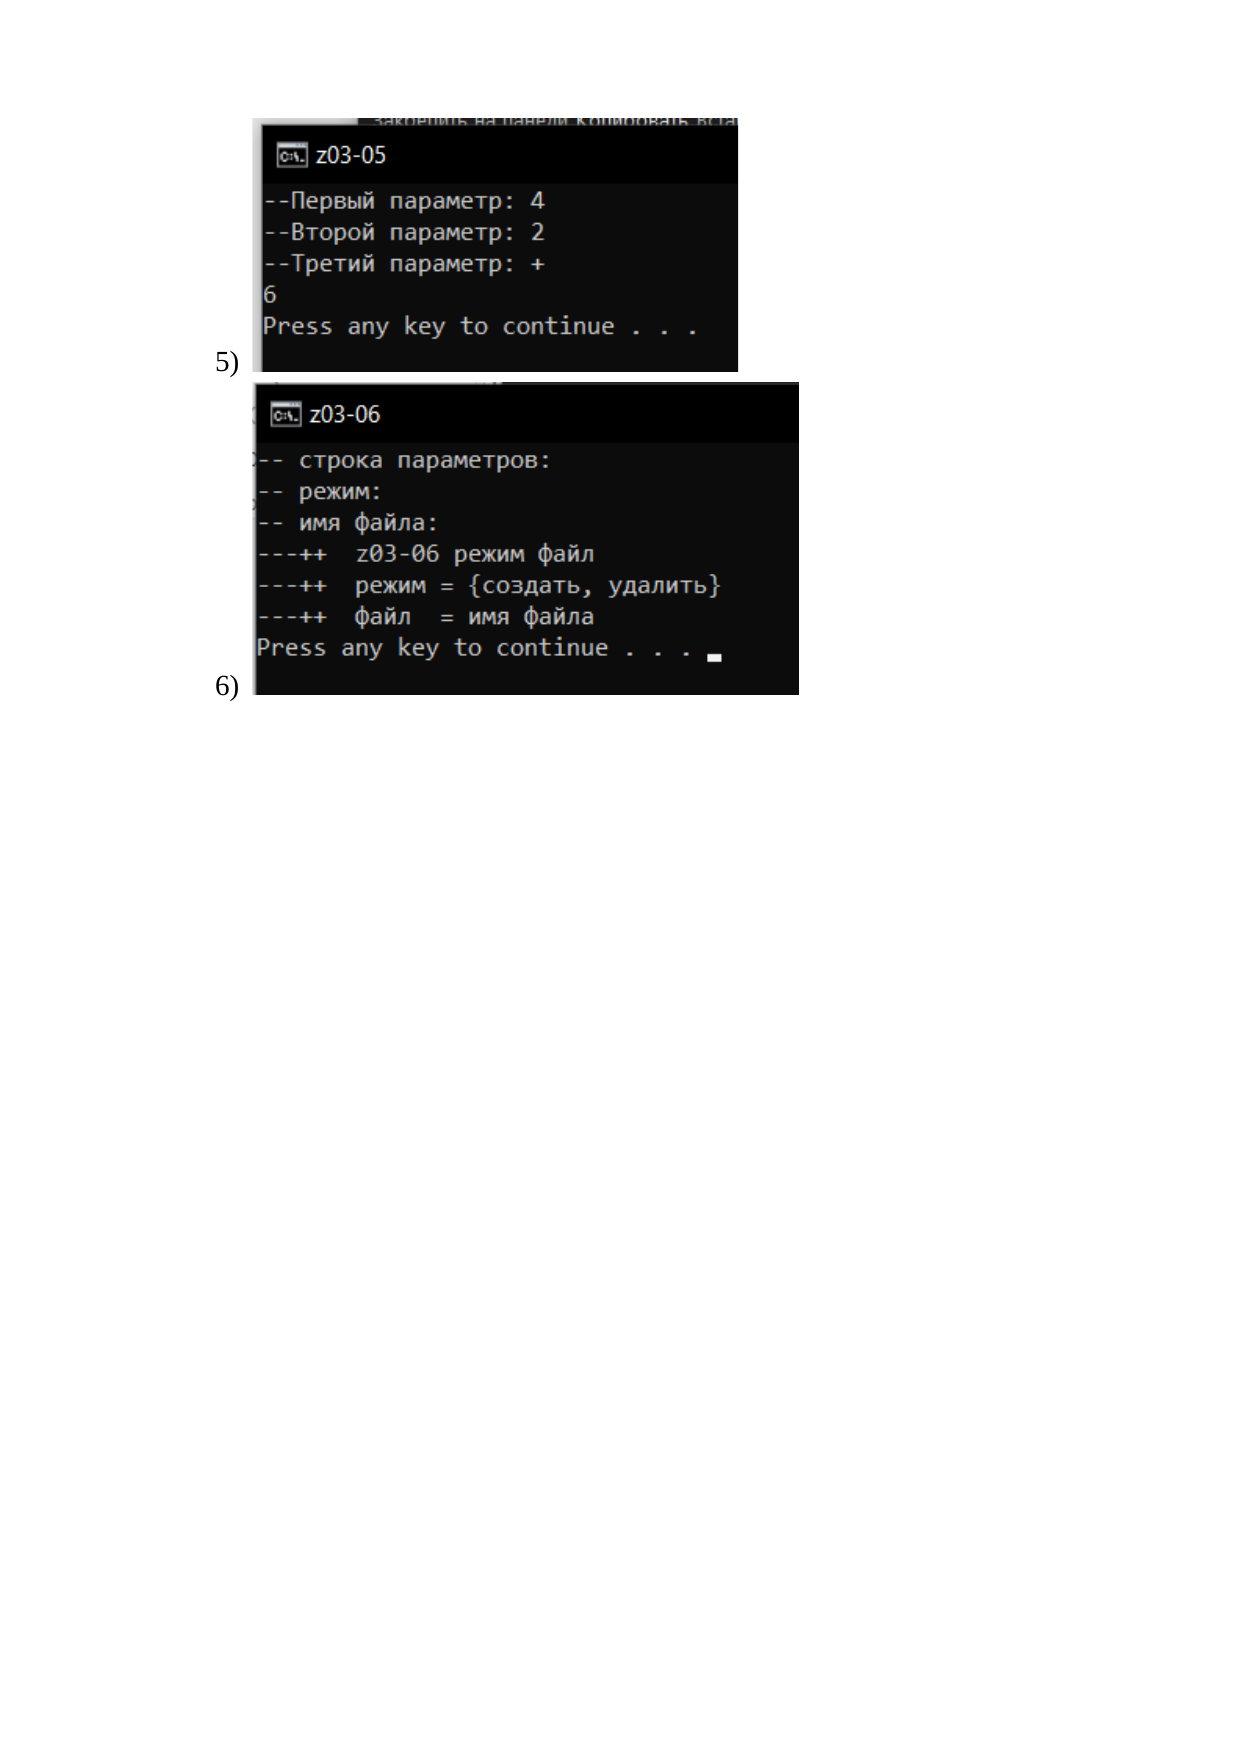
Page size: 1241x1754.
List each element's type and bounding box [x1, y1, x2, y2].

picture [252, 118, 739, 372]
picture [252, 382, 799, 695]
